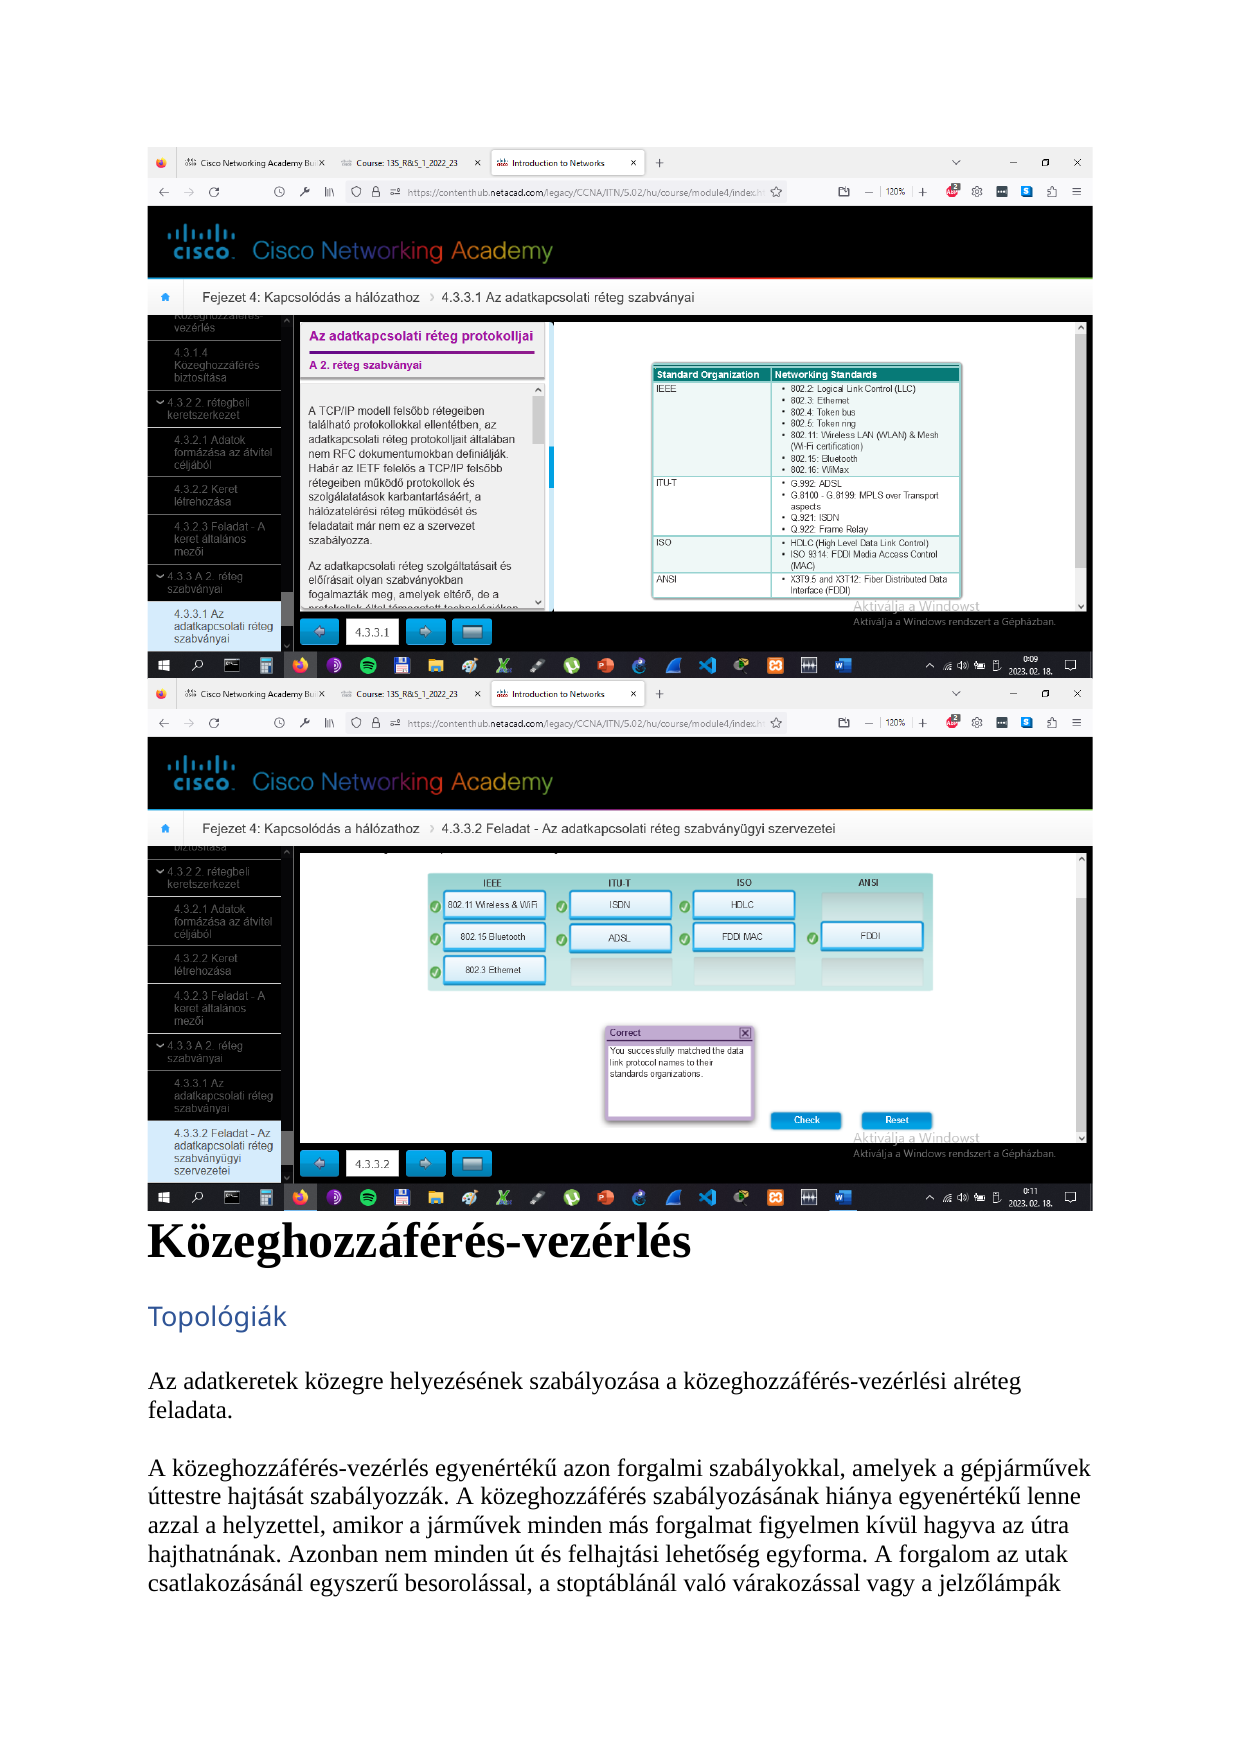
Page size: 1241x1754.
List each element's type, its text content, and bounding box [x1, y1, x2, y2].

picture [147, 147, 1093, 1211]
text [148, 1453, 1093, 1596]
text Az adatkeretek közegre helyezésének szabályozása a közeghozzáférés-vezérlési alréteg feladata. [148, 1366, 1093, 1423]
subtitle Közeghozzáférés-vezérlés [148, 1211, 1093, 1268]
subtitle Topológiák [148, 1297, 1093, 1334]
